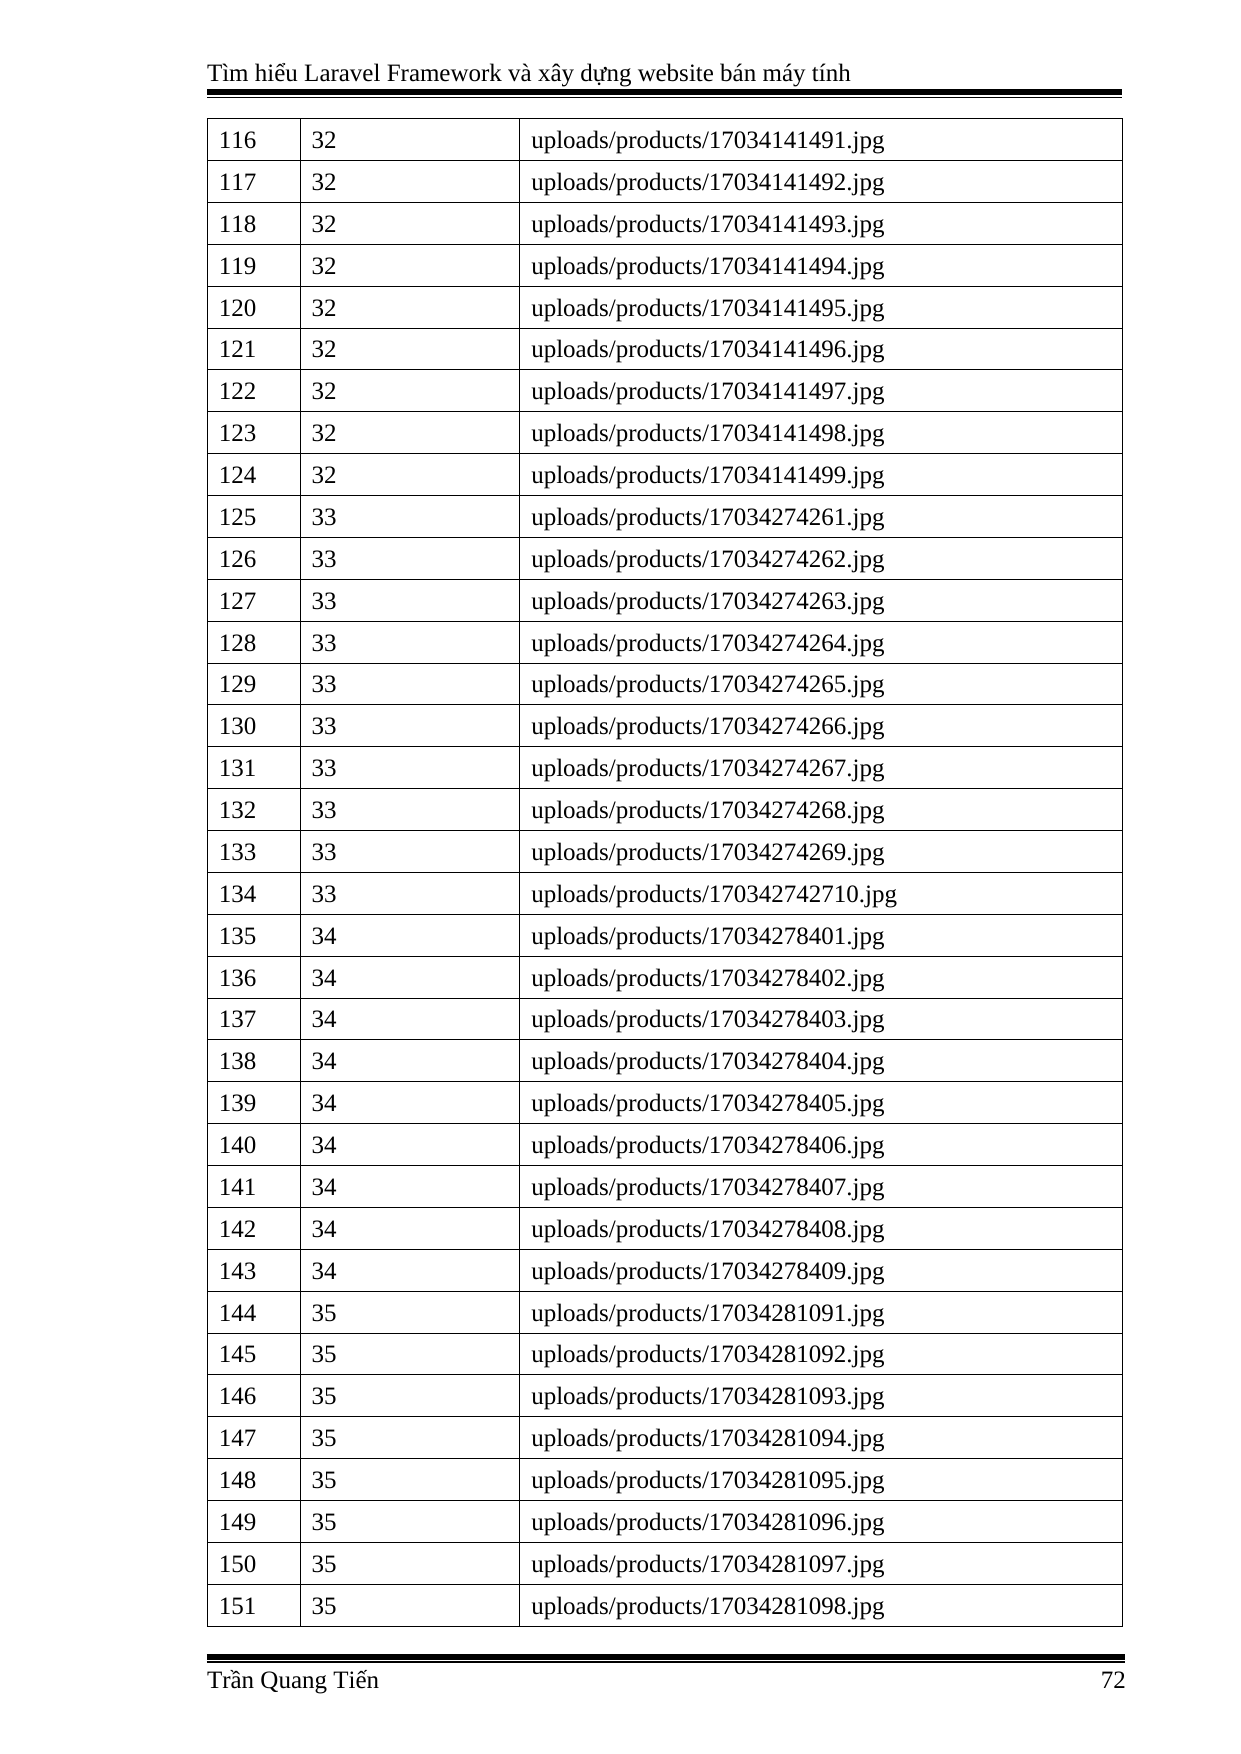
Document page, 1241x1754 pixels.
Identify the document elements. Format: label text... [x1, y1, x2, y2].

table_cell 33 [301, 789, 519, 830]
table_cell 34 [301, 915, 519, 956]
table_cell 32 [301, 119, 519, 160]
table_cell 137 [208, 999, 300, 1039]
table_cell uploads/products/17034278405.jpg [520, 1082, 1122, 1123]
table_cell uploads/products/17034278401.jpg [520, 915, 1122, 956]
table_cell 131 [208, 747, 300, 788]
table_cell 138 [208, 1040, 300, 1081]
table_cell 127 [208, 580, 300, 621]
table_cell 35 [301, 1501, 519, 1542]
table_cell uploads/products/17034281096.jpg [520, 1501, 1122, 1542]
table_cell uploads/products/17034281093.jpg [520, 1375, 1122, 1416]
table_cell 145 [208, 1334, 300, 1374]
table_cell 35 [301, 1334, 519, 1374]
table_cell 118 [208, 203, 300, 244]
table_cell uploads/products/17034281094.jpg [520, 1417, 1122, 1458]
table_cell 150 [208, 1543, 300, 1584]
table_cell 34 [301, 957, 519, 997]
table_cell uploads/products/17034278407.jpg [520, 1166, 1122, 1207]
table_cell 117 [208, 161, 300, 202]
table_cell uploads/products/17034274267.jpg [520, 747, 1122, 788]
table_cell uploads/products/17034281097.jpg [520, 1543, 1122, 1584]
table_cell uploads/products/17034278403.jpg [520, 999, 1122, 1039]
table_cell 148 [208, 1459, 300, 1500]
table_cell uploads/products/17034141497.jpg [520, 370, 1122, 411]
table_cell uploads/products/17034278404.jpg [520, 1040, 1122, 1081]
table_cell 32 [301, 287, 519, 327]
table_cell 34 [301, 1082, 519, 1123]
table_cell uploads/products/170342742710.jpg [520, 873, 1122, 914]
table_cell 126 [208, 538, 300, 579]
table_cell 35 [301, 1459, 519, 1500]
table_cell 35 [301, 1417, 519, 1458]
table_cell 32 [301, 454, 519, 495]
table_cell 141 [208, 1166, 300, 1207]
table_cell 32 [301, 329, 519, 369]
table_cell 129 [208, 664, 300, 704]
table_cell uploads/products/17034274265.jpg [520, 664, 1122, 704]
table_cell 123 [208, 412, 300, 453]
table_cell uploads/products/17034141494.jpg [520, 245, 1122, 286]
table_cell 33 [301, 747, 519, 788]
table_cell 143 [208, 1250, 300, 1291]
table_cell 34 [301, 1040, 519, 1081]
table_cell 35 [301, 1375, 519, 1416]
table_cell 34 [301, 999, 519, 1039]
table_cell 33 [301, 705, 519, 746]
table_cell 34 [301, 1250, 519, 1291]
table_cell 119 [208, 245, 300, 286]
table_cell 121 [208, 329, 300, 369]
table_cell uploads/products/17034141491.jpg [520, 119, 1122, 160]
table_cell 122 [208, 370, 300, 411]
table_cell uploads/products/17034141499.jpg [520, 454, 1122, 495]
table_cell uploads/products/17034278408.jpg [520, 1208, 1122, 1249]
table_cell 32 [301, 203, 519, 244]
table_cell 33 [301, 873, 519, 914]
table_cell 147 [208, 1417, 300, 1458]
table_cell 133 [208, 831, 300, 872]
table_cell uploads/products/17034278409.jpg [520, 1250, 1122, 1291]
table_cell 146 [208, 1375, 300, 1416]
table_cell 125 [208, 496, 300, 537]
table_cell 34 [301, 1208, 519, 1249]
table_cell 135 [208, 915, 300, 956]
table_cell 144 [208, 1292, 300, 1332]
table_cell uploads/products/17034274261.jpg [520, 496, 1122, 537]
table_cell 140 [208, 1124, 300, 1165]
table_cell 139 [208, 1082, 300, 1123]
table_cell 120 [208, 287, 300, 327]
table_cell uploads/products/17034141492.jpg [520, 161, 1122, 202]
table_cell uploads/products/17034278402.jpg [520, 957, 1122, 997]
table_cell 35 [301, 1543, 519, 1584]
table_cell uploads/products/17034278406.jpg [520, 1124, 1122, 1165]
table_cell uploads/products/17034141493.jpg [520, 203, 1122, 244]
table_cell uploads/products/17034274262.jpg [520, 538, 1122, 579]
table_cell 32 [301, 370, 519, 411]
table_cell 35 [301, 1585, 519, 1626]
table_cell 33 [301, 580, 519, 621]
table_cell 35 [301, 1292, 519, 1332]
table_cell uploads/products/17034141498.jpg [520, 412, 1122, 453]
table_cell uploads/products/17034274263.jpg [520, 580, 1122, 621]
table_cell 128 [208, 622, 300, 662]
table_cell 149 [208, 1501, 300, 1542]
table_cell 32 [301, 161, 519, 202]
table_cell 130 [208, 705, 300, 746]
table_cell uploads/products/17034281091.jpg [520, 1292, 1122, 1332]
table_cell 34 [301, 1166, 519, 1207]
table_cell 136 [208, 957, 300, 997]
table_cell uploads/products/17034274266.jpg [520, 705, 1122, 746]
table_cell 32 [301, 245, 519, 286]
table_cell 33 [301, 664, 519, 704]
table_cell uploads/products/17034281092.jpg [520, 1334, 1122, 1374]
table_cell 33 [301, 831, 519, 872]
table_cell 132 [208, 789, 300, 830]
table_cell 124 [208, 454, 300, 495]
table_cell 116 [208, 119, 300, 160]
table_cell uploads/products/17034281098.jpg [520, 1585, 1122, 1626]
table_cell uploads/products/17034141496.jpg [520, 329, 1122, 369]
table_cell 33 [301, 538, 519, 579]
table_cell 34 [301, 1124, 519, 1165]
table_cell 32 [301, 412, 519, 453]
table_cell 134 [208, 873, 300, 914]
table_cell 33 [301, 496, 519, 537]
table_cell uploads/products/17034274264.jpg [520, 622, 1122, 662]
table_cell 151 [208, 1585, 300, 1626]
table_cell 33 [301, 622, 519, 662]
table_cell uploads/products/17034274269.jpg [520, 831, 1122, 872]
table_cell uploads/products/17034141495.jpg [520, 287, 1122, 327]
table_cell uploads/products/17034274268.jpg [520, 789, 1122, 830]
table_cell 142 [208, 1208, 300, 1249]
table_cell uploads/products/17034281095.jpg [520, 1459, 1122, 1500]
